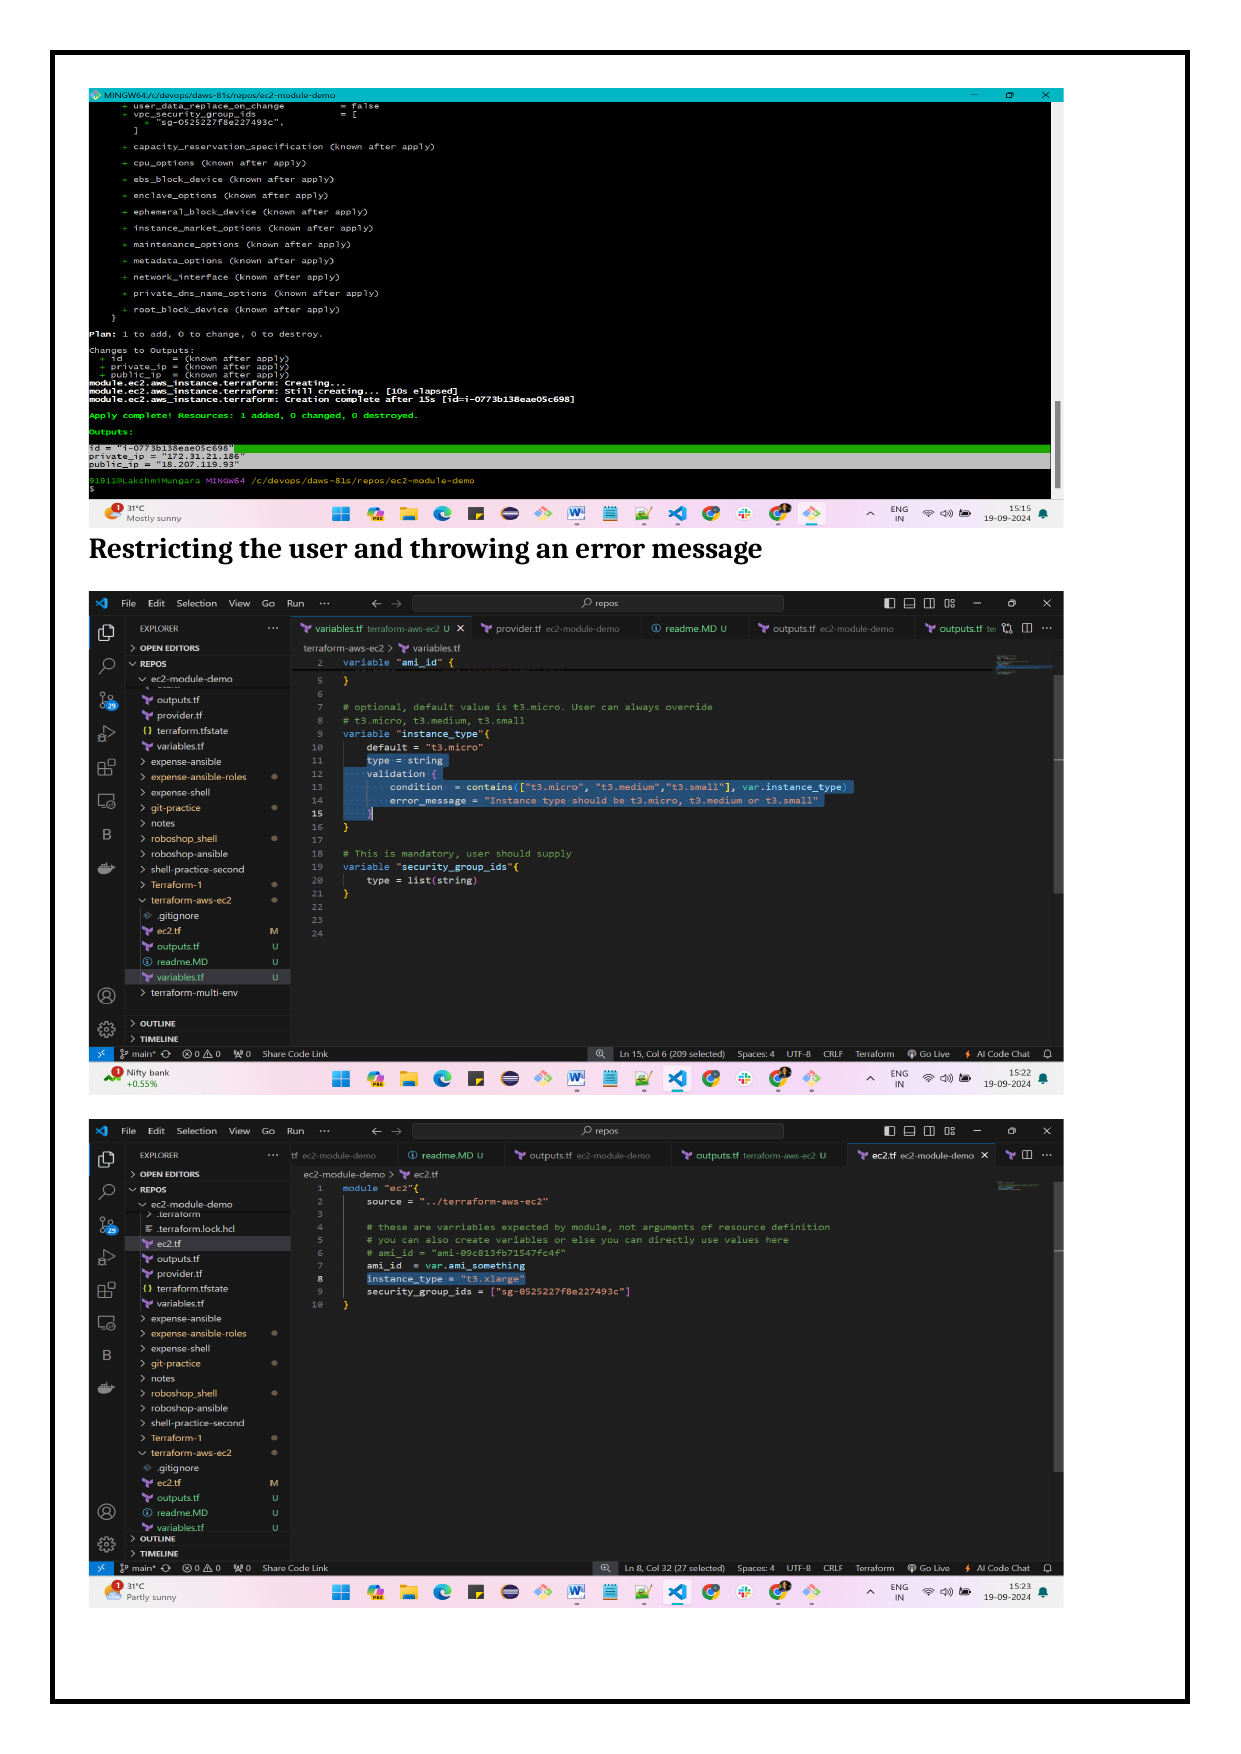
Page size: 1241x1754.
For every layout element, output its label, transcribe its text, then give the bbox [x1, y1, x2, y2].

picture [88, 88, 1064, 528]
picture [88, 591, 1064, 1095]
picture [88, 1119, 1064, 1608]
